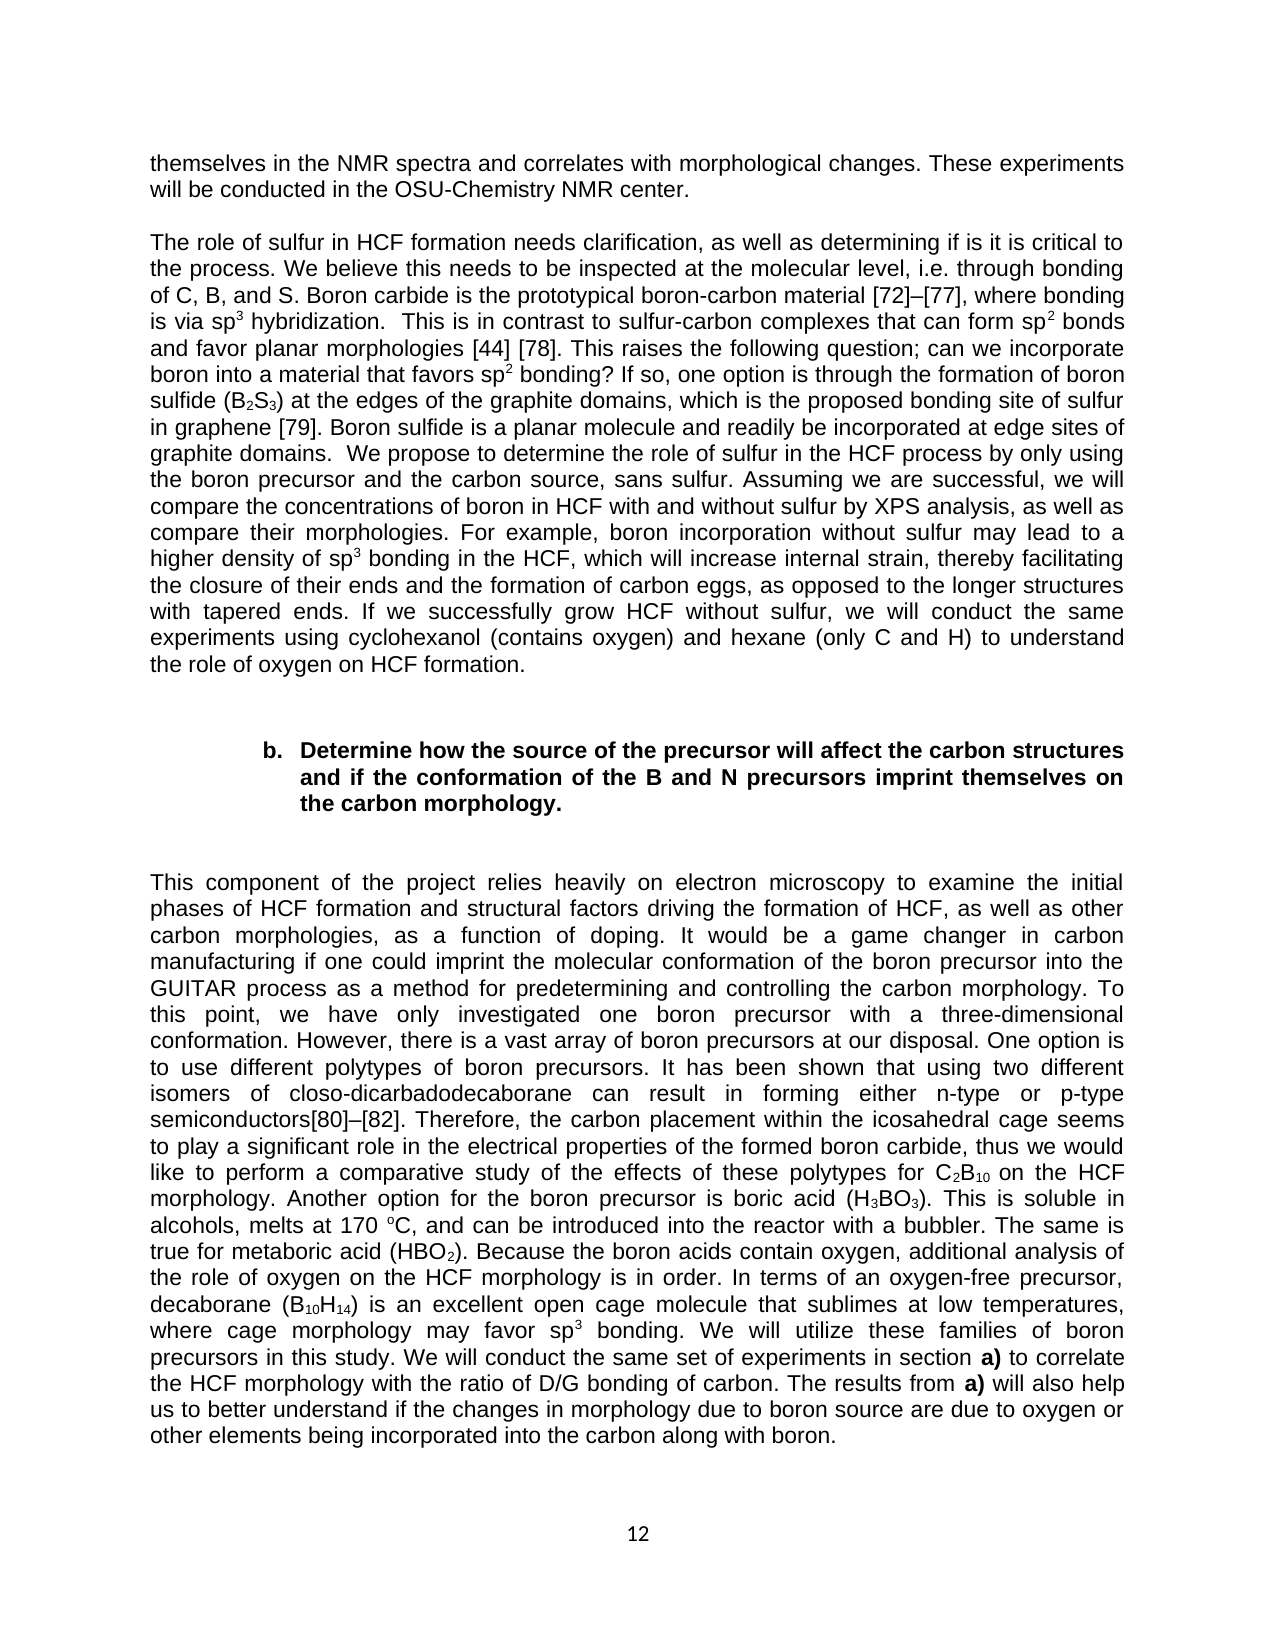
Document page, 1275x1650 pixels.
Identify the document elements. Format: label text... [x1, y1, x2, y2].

text This component of the project relies heavily on electron microscopy to examine the initial phases of HCF formation and structural factors driving the formation of HCF, as well as other carbon morphologies, as a function of doping. It would be a game changer in carbon manufacturing if one could imprint the molecular conformation of the boron precursor into the GUITAR process as a method for predetermining and controlling the carbon morphology. To this point, we have only investigated one boron precursor with a three-dimensional conformation. However, there is a vast array of boron precursors at our disposal. One option is to use different polytypes of boron precursors. It has been shown that using two different isomers of closo-dicarbadodecaborane can result in forming either n-type or p-type semiconductors[80]–[82]. Therefore, the carbon placement within the icosahedral cage seems to play a significant role in the electrical properties of the formed boron carbide, thus we would like to perform a comparative study of the effects of these polytypes for C2B10 on the HCF morphology. Another option for the boron precursor is boric acid (H3BO3). This is soluble in alcohols, melts at 170 oC, and can be introduced into the reactor with a bubbler. The same is true for metaboric acid (HBO2). Because the boron acids contain oxygen, additional analysis of the role of oxygen on the HCF morphology is in order. In terms of an oxygen-free precursor, decaborane (B10H14) is an excellent open cage molecule that sublimes at low temperatures, where cage morphology may favor sp3 bonding. We will utilize these families of boron precursors in this study. We will conduct the same set of experiments in section a) to correlate the HCF morphology with the ratio of D/G bonding of carbon. The results from a) will also help us to better understand if the changes in morphology due to boron source are due to oxygen or other elements being incorporated into the carbon along with boron. [150, 869, 1125, 1449]
text The role of sulfur in HCF formation needs clarification, as well as determining if is it is critical to the process. We believe this needs to be inspected at the molecular level, i.e. through bonding of C, B, and S. Boron carbide is the prototypical boron-carbon material [72]–[77], where bonding is via sp3 hybridization. This is in contrast to sulfur-carbon complexes that can form sp2 bonds and favor planar morphologies [44] [78]. This raises the following question; can we incorporate boron into a material that favors sp2 bonding? If so, one option is through the formation of boron sulfide (B2S3) at the edges of the graphite domains, which is the proposed bonding site of sulfur in graphene [79]. Boron sulfide is a planar molecule and readily be incorporated at edge sites of graphite domains. We propose to determine the role of sulfur in the HCF process by only using the boron precursor and the carbon source, sans sulfur. Assuming we are successful, we will compare the concentrations of boron in HCF with and without sulfur by XPS analysis, as well as compare their morphologies. For example, boron incorporation without sulfur may lead to a higher density of sp3 bonding in the HCF, which will increase internal strain, thereby facilitating the closure of their ends and the formation of carbon eggs, as opposed to the longer structures with tapered ends. If we successfully grow HCF without sulfur, we will conduct the same experiments using cyclohexanol (contains oxygen) and hexane (only C and H) to understand the role of oxygen on HCF formation. [150, 229, 1125, 677]
subtitle Determine how the source of the precursor will affect the carbon structures and if the conformation of the B and N precursors imprint themselves on the carbon morphology. [262, 737, 1125, 816]
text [150, 150, 1125, 203]
